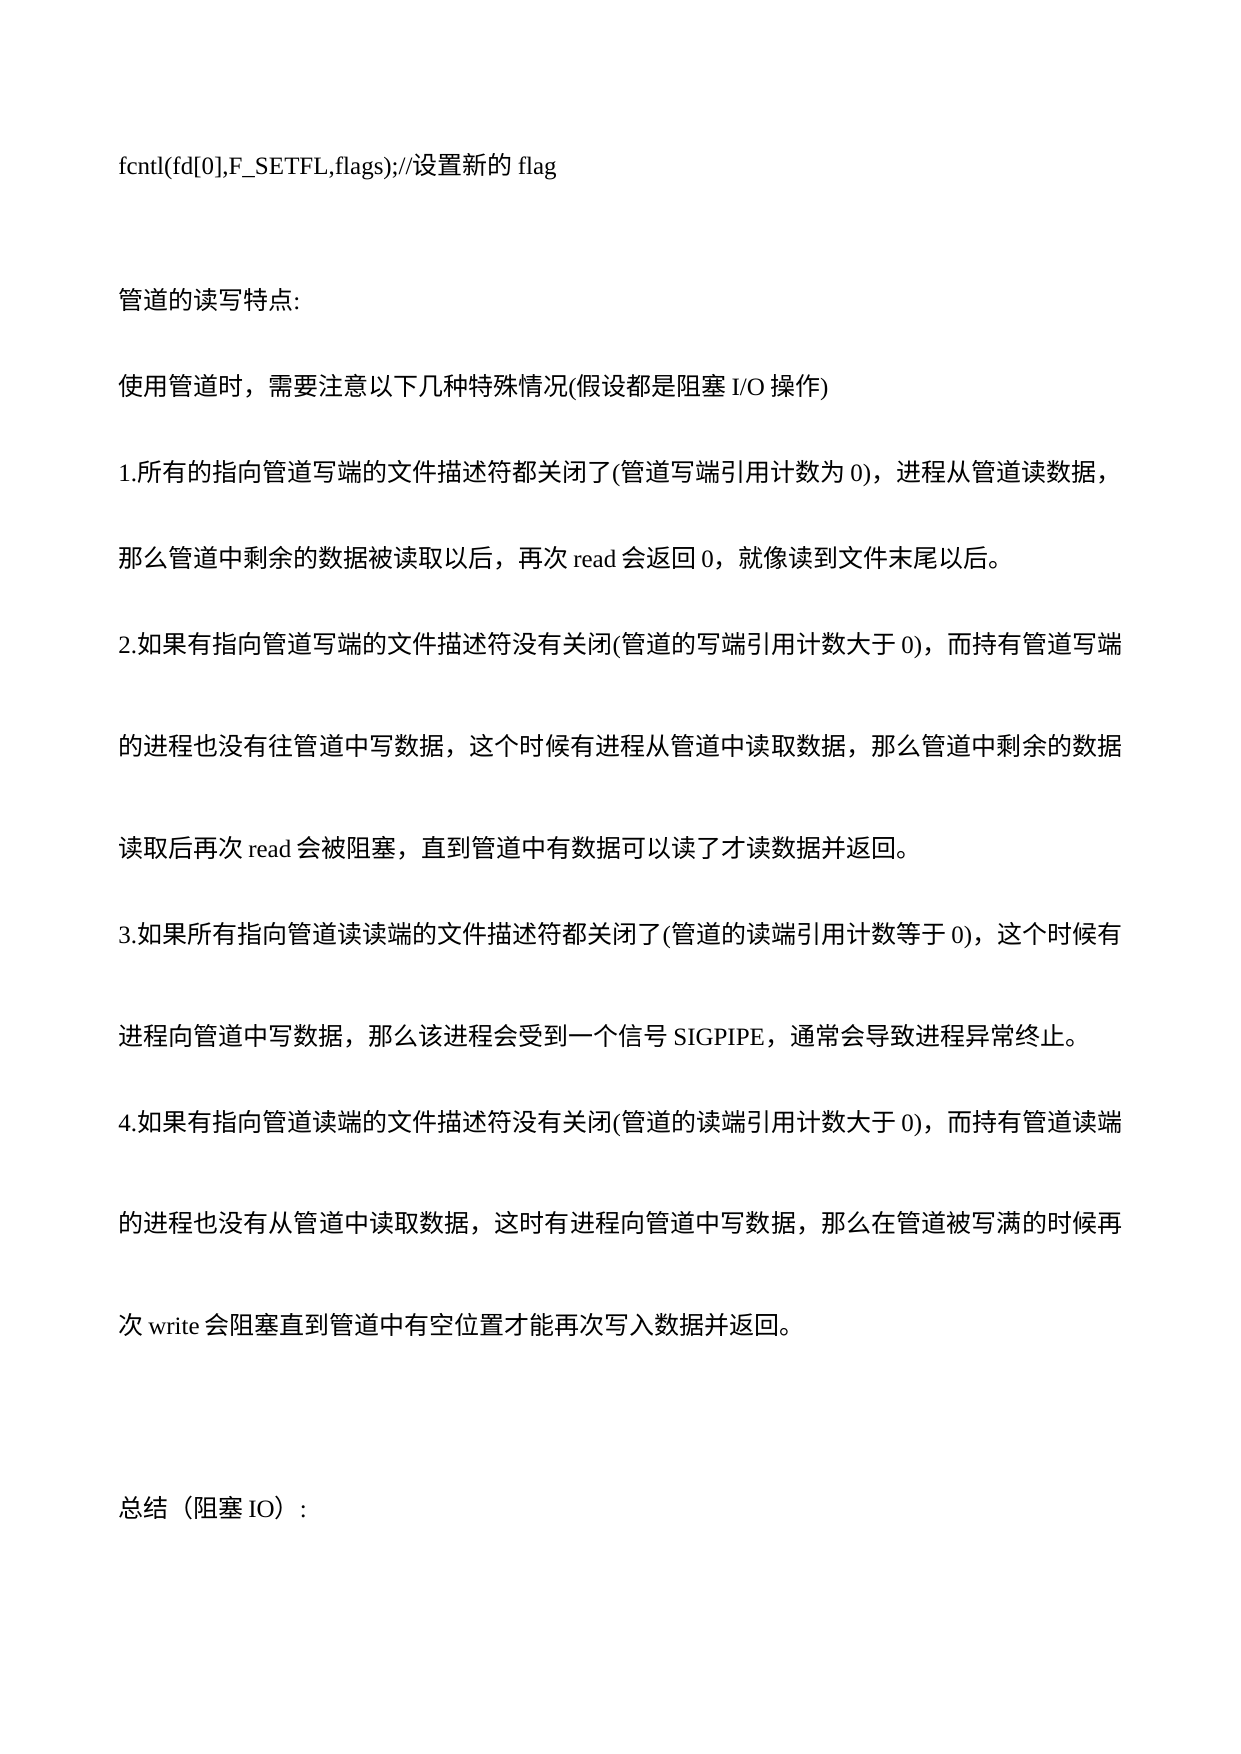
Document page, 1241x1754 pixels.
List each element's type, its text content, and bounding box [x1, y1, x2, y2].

text 那么管道中剩余的数据被读取以后，再次read会返回0，就像读到文件末尾以后。 [118, 522, 1122, 590]
text 2.如果有指向管道写端的文件描述符没有关闭(管道的写端引用计数大于0)，而持有管道写端的进程也没有往管道中写数据，这个时候有进程从管道中读取数据，那么管道中剩余的数据读取后再次read会被阻塞，直到管道中有数据可以读了才读数据并返回。 [118, 608, 1122, 880]
text 管道的读写特点: [118, 264, 1122, 332]
text 4.如果有指向管道读端的文件描述符没有关闭(管道的读端引用计数大于0)，而持有管道读端的进程也没有从管道中读取数据，这时有进程向管道中写数据，那么在管道被写满的时候再次write会阻塞直到管道中有空位置才能再次写入数据并返回。 [118, 1086, 1122, 1358]
text fcntl(fd[0],F_SETFL,flags);//设置新的flag [118, 130, 1122, 198]
text 1.所有的指向管道写端的文件描述符都关闭了(管道写端引用计数为0)，进程从管道读数据， [118, 436, 1122, 504]
text 总结（阻塞IO）: [118, 1473, 1122, 1541]
text 使用管道时，需要注意以下几种特殊情况(假设都是阻塞I/O操作) [118, 350, 1122, 418]
text 3.如果所有指向管道读读端的文件描述符都关闭了(管道的读端引用计数等于0)，这个时候有进程向管道中写数据，那么该进程会受到一个信号SIGPIPE，通常会导致进程异常终止。 [118, 898, 1122, 1068]
